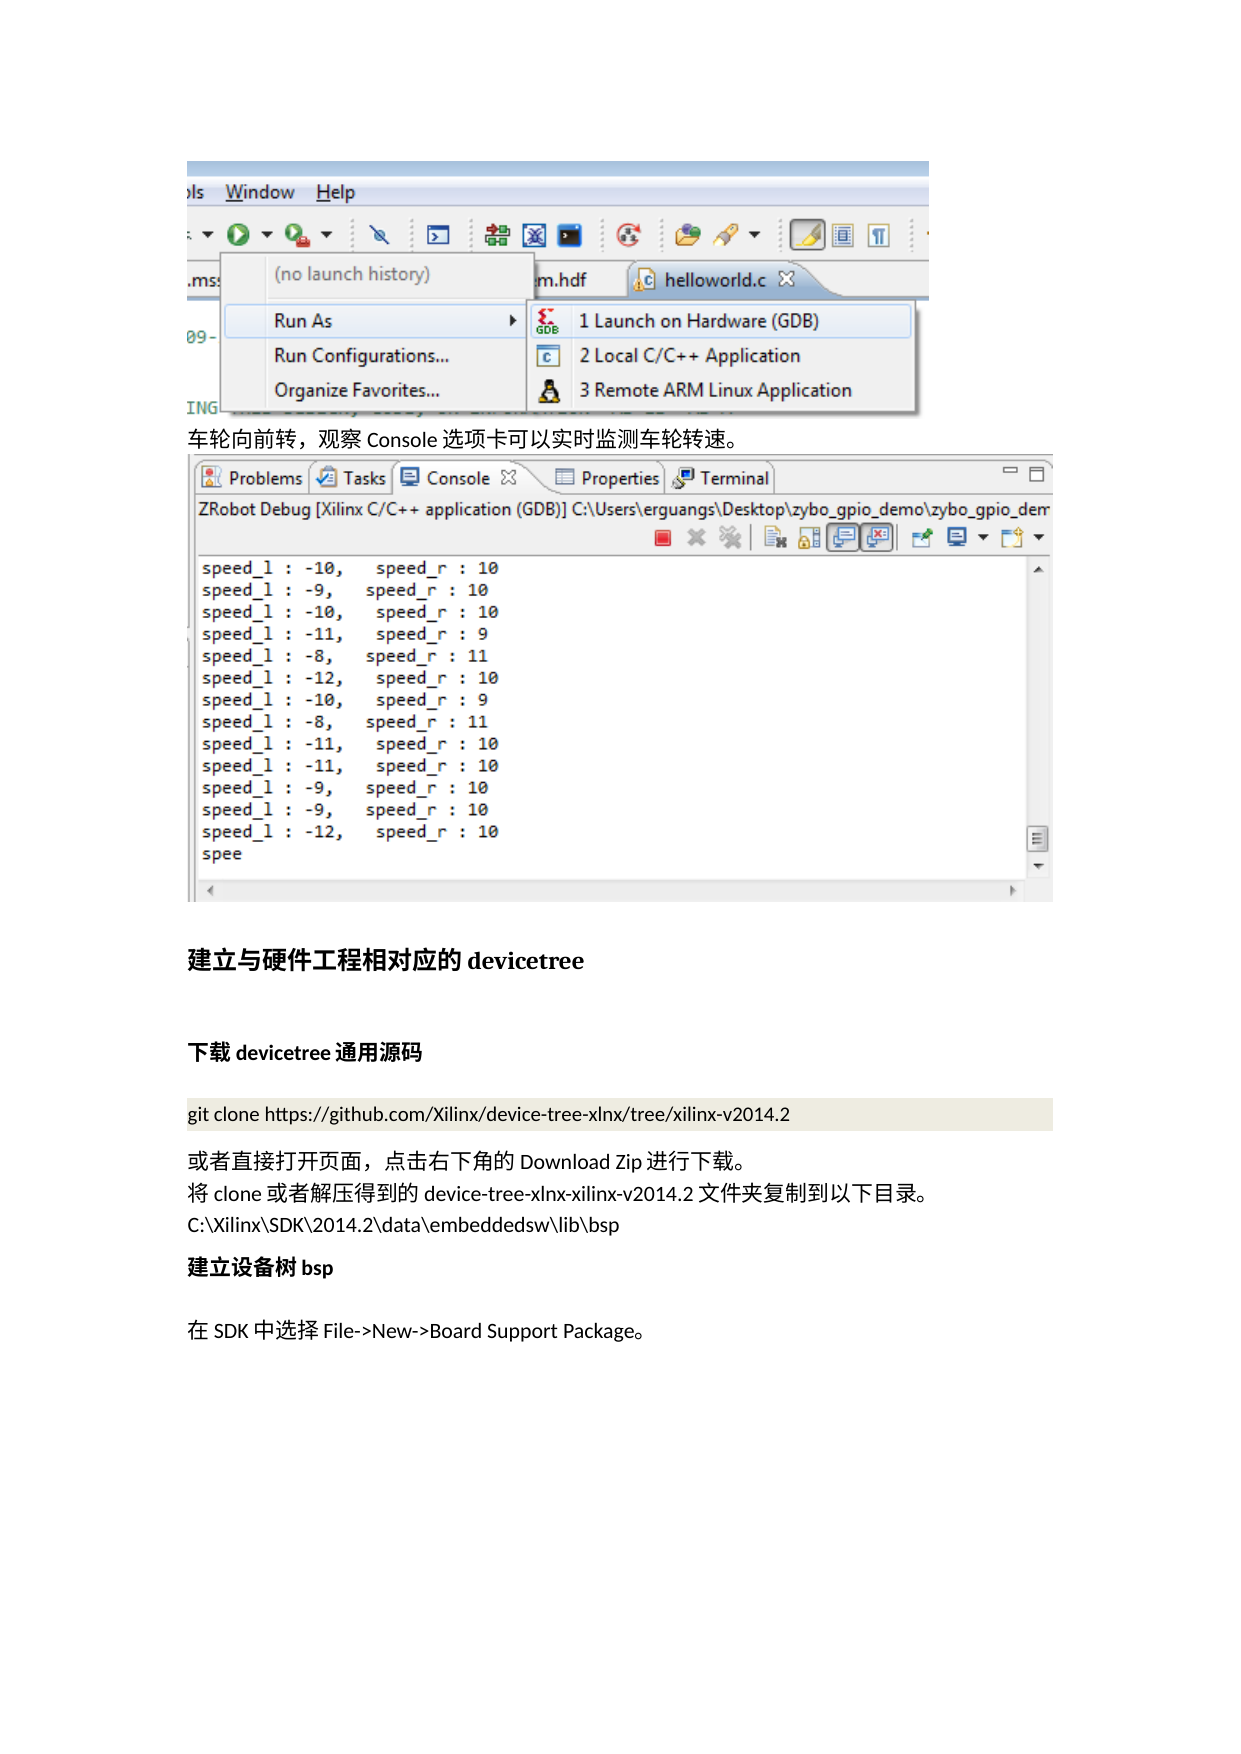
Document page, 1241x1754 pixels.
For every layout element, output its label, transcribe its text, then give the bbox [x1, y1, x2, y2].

text C:\Xilinx\SDK\2014.2\data\embeddedsw\lib\bsp [187, 1208, 1053, 1241]
text 车轮向前转，观察Console选项卡可以实时监测车轮转速。 [187, 422, 1053, 454]
picture [187, 161, 929, 419]
text 在SDK中选择File->New->Board Support Package。 [187, 1313, 1053, 1346]
text 或者直接打开页面，点击右下角的Download Zip进行下载。 [187, 1143, 1053, 1176]
subtitle 建立设备树bsp [187, 1249, 1053, 1282]
text git clone https://github.com/Xilinx/device-tree-xlnx/tree/xilinx-v2014.2 [187, 1098, 1053, 1131]
subtitle 下载devicetree通用源码 [187, 1034, 1053, 1067]
picture [187, 454, 1053, 902]
subtitle 建立与硬件工程相对应的devicetree [187, 926, 1053, 991]
text 将clone或者解压得到的device-tree-xlnx-xilinx-v2014.2文件夹复制到以下目录。 [187, 1176, 1053, 1208]
